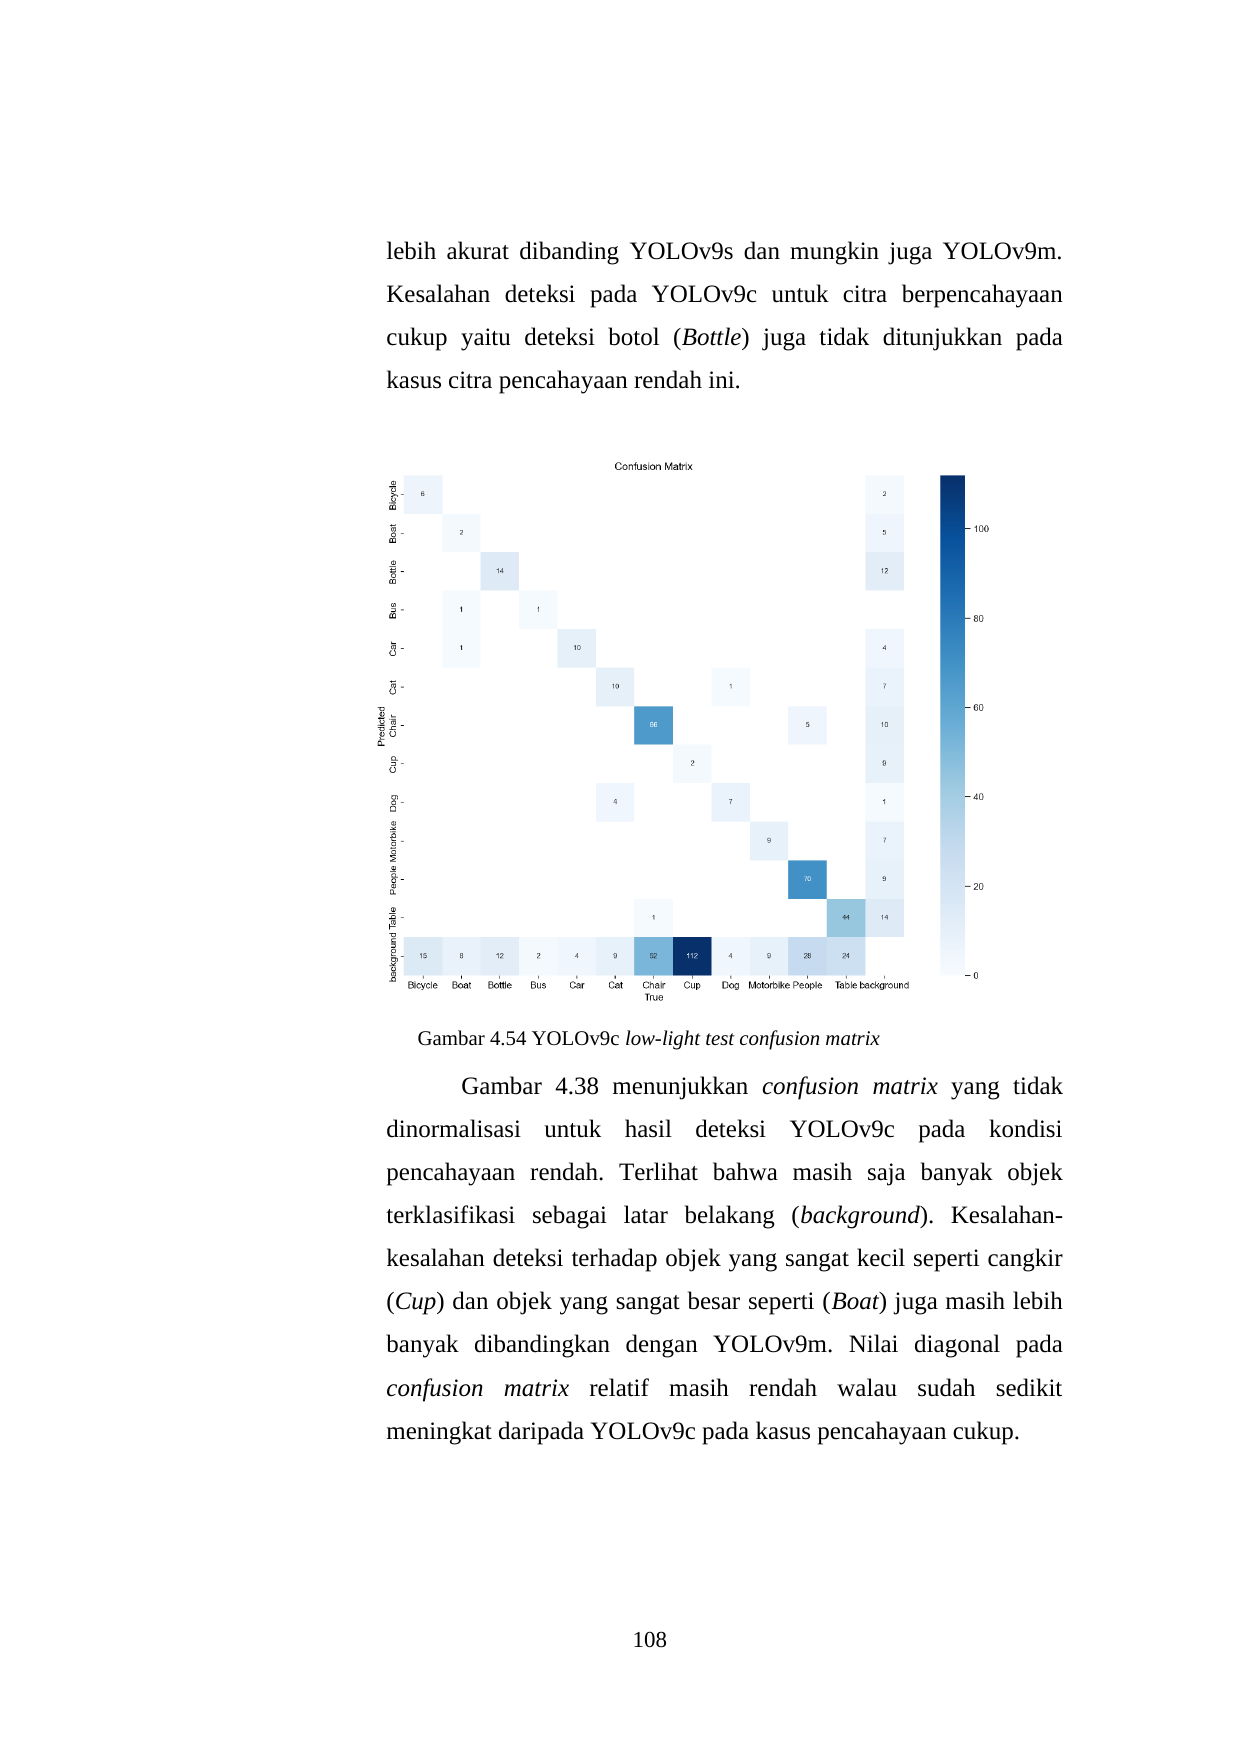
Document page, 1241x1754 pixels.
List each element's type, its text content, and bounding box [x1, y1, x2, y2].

text Gambar 4.38 menunjukkan confusion matrix yang tidak dinormalisasi untuk hasil deteksi YOLOv9c pada kondisi pencahayaan rendah. Terlihat bahwa masih saja banyak objek terklasifikasi sebagai latar belakang (background). Kesalahan-kesalahan deteksi terhadap objek yang sangat kecil seperti cangkir (Cup) dan objek yang sangat besar seperti (Boat) juga masih lebih banyak dibandingkan dengan YOLOv9m. Nilai diagonal pada confusion matrix relatif masih rendah walau sudah sedikit meningkat daripada YOLOv9c pada kasus pencahayaan cukup. [386, 1071, 1063, 1444]
picture [311, 451, 1060, 1013]
